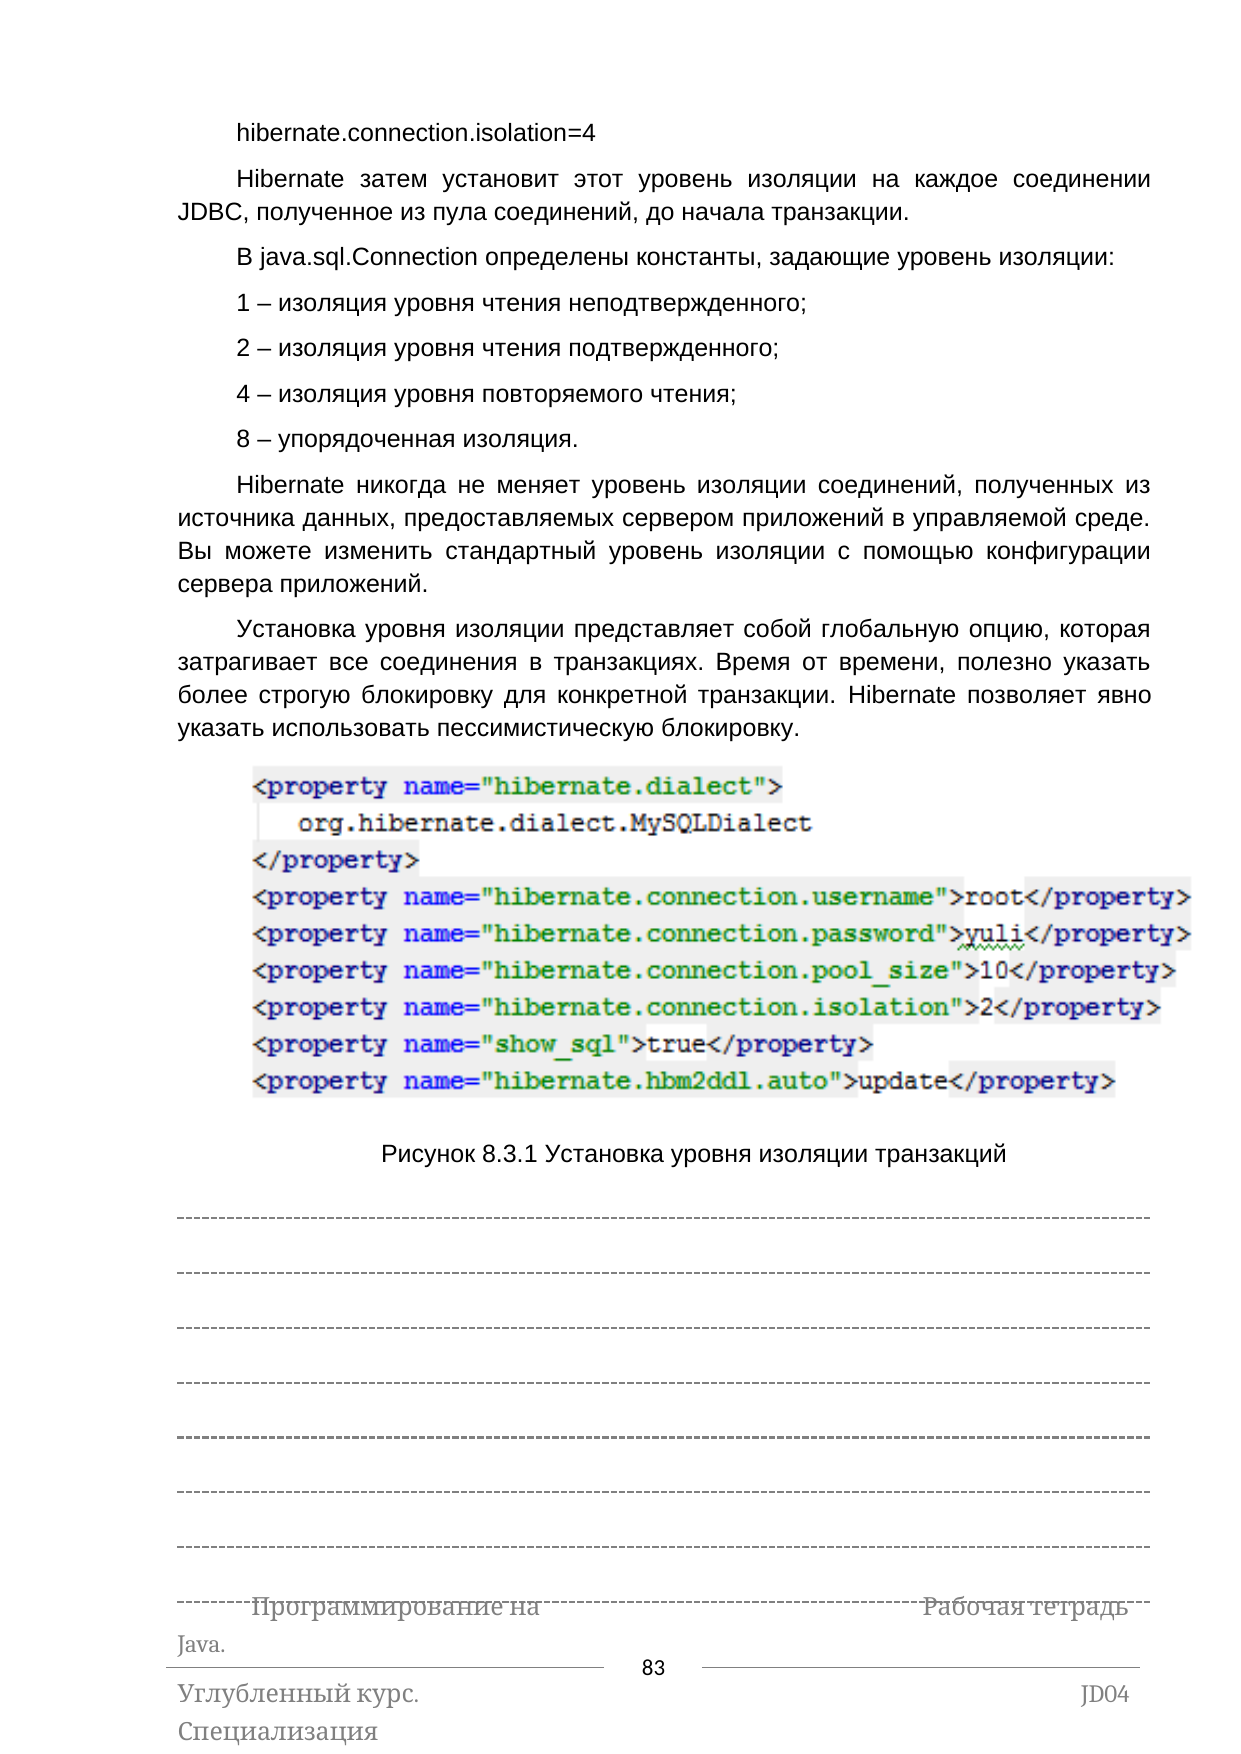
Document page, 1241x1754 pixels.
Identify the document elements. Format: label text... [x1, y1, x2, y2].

table_cell [177, 1382, 1152, 1436]
text Hibernate затем установит этот уровень изоляции на каждое соединении JDBC, полученное из пула соединений, до начала транзакции. [177, 164, 1152, 225]
table_header [177, 1217, 1152, 1272]
table_cell [177, 1546, 1152, 1601]
picture [236, 758, 1211, 1122]
table_cell [177, 1327, 1152, 1382]
table_cell [177, 1436, 1152, 1491]
text 8 – упорядоченная изоляция. [177, 424, 1152, 453]
text 2 – изоляция уровня чтения подтвержденного; [177, 333, 1152, 362]
table_cell [177, 1491, 1152, 1546]
text hibernate.connection.isolation=4 [177, 118, 1152, 147]
text Hibernate никогда не меняет уровень изоляции соединений, полученных из источника данных, предоставляемых сервером приложений в управляемой среде. Вы можете изменить стандартный уровень изоляции с помощью конфигурации сервера приложений. [177, 470, 1152, 598]
text Рисунок 8.3.1 Установка уровня изоляции транзакций [177, 1139, 1152, 1167]
text В java.sql.Connection определены константы, задающие уровень изоляции: [177, 242, 1152, 271]
table_cell [177, 1272, 1152, 1327]
text 4 – изоляция уровня повторяемого чтения; [177, 379, 1152, 407]
text Установка уровня изоляции представляет собой глобальную опцию, которая затрагивает все соединения в транзакциях. Время от времени, полезно указать более строгую блокировку для конкретной транзакции. Hibernate позволяет явно указать использовать пессимистическую блокировку. [177, 614, 1152, 742]
text 1 – изоляция уровня чтения неподтвержденного; [177, 288, 1152, 316]
